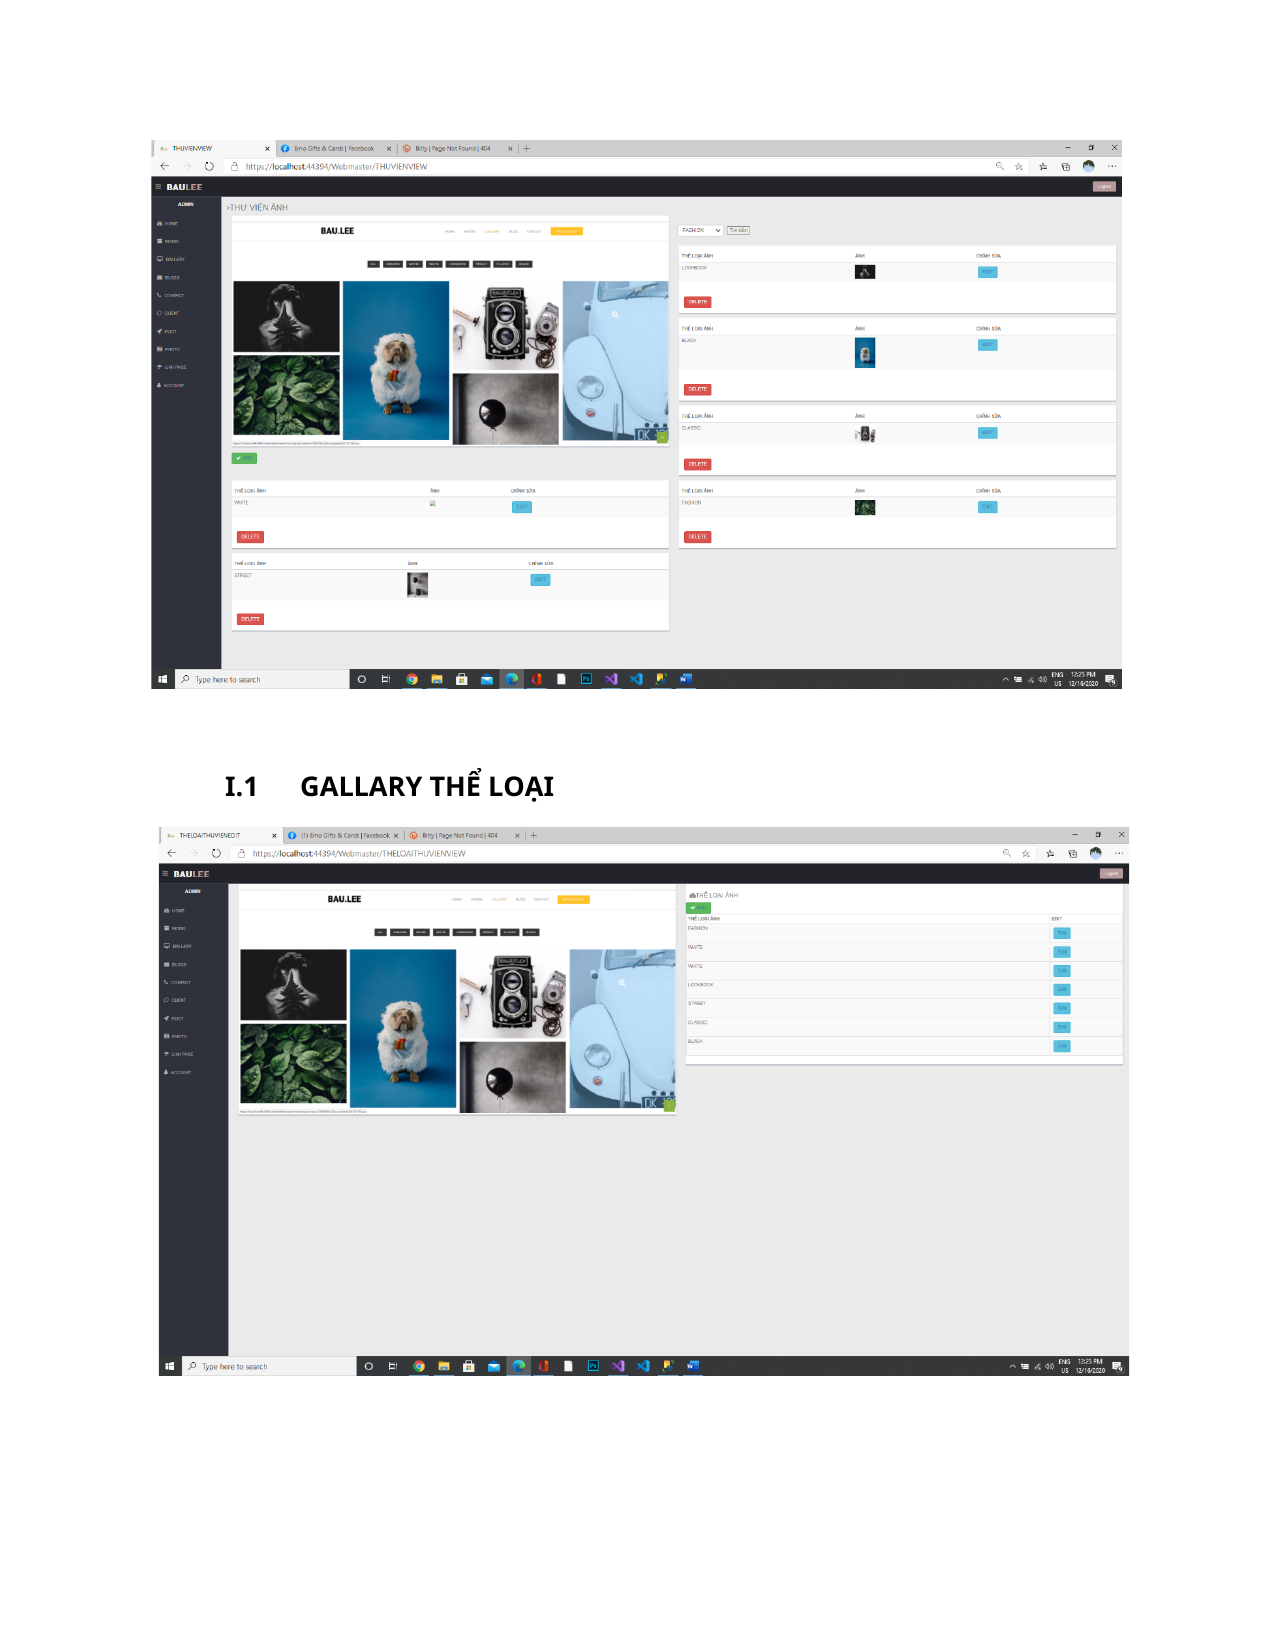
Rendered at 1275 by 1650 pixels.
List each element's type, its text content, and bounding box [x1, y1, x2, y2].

list GALLARY THỂ LOẠI [225, 767, 1125, 804]
picture [150, 140, 1122, 687]
picture [157, 827, 1129, 1374]
